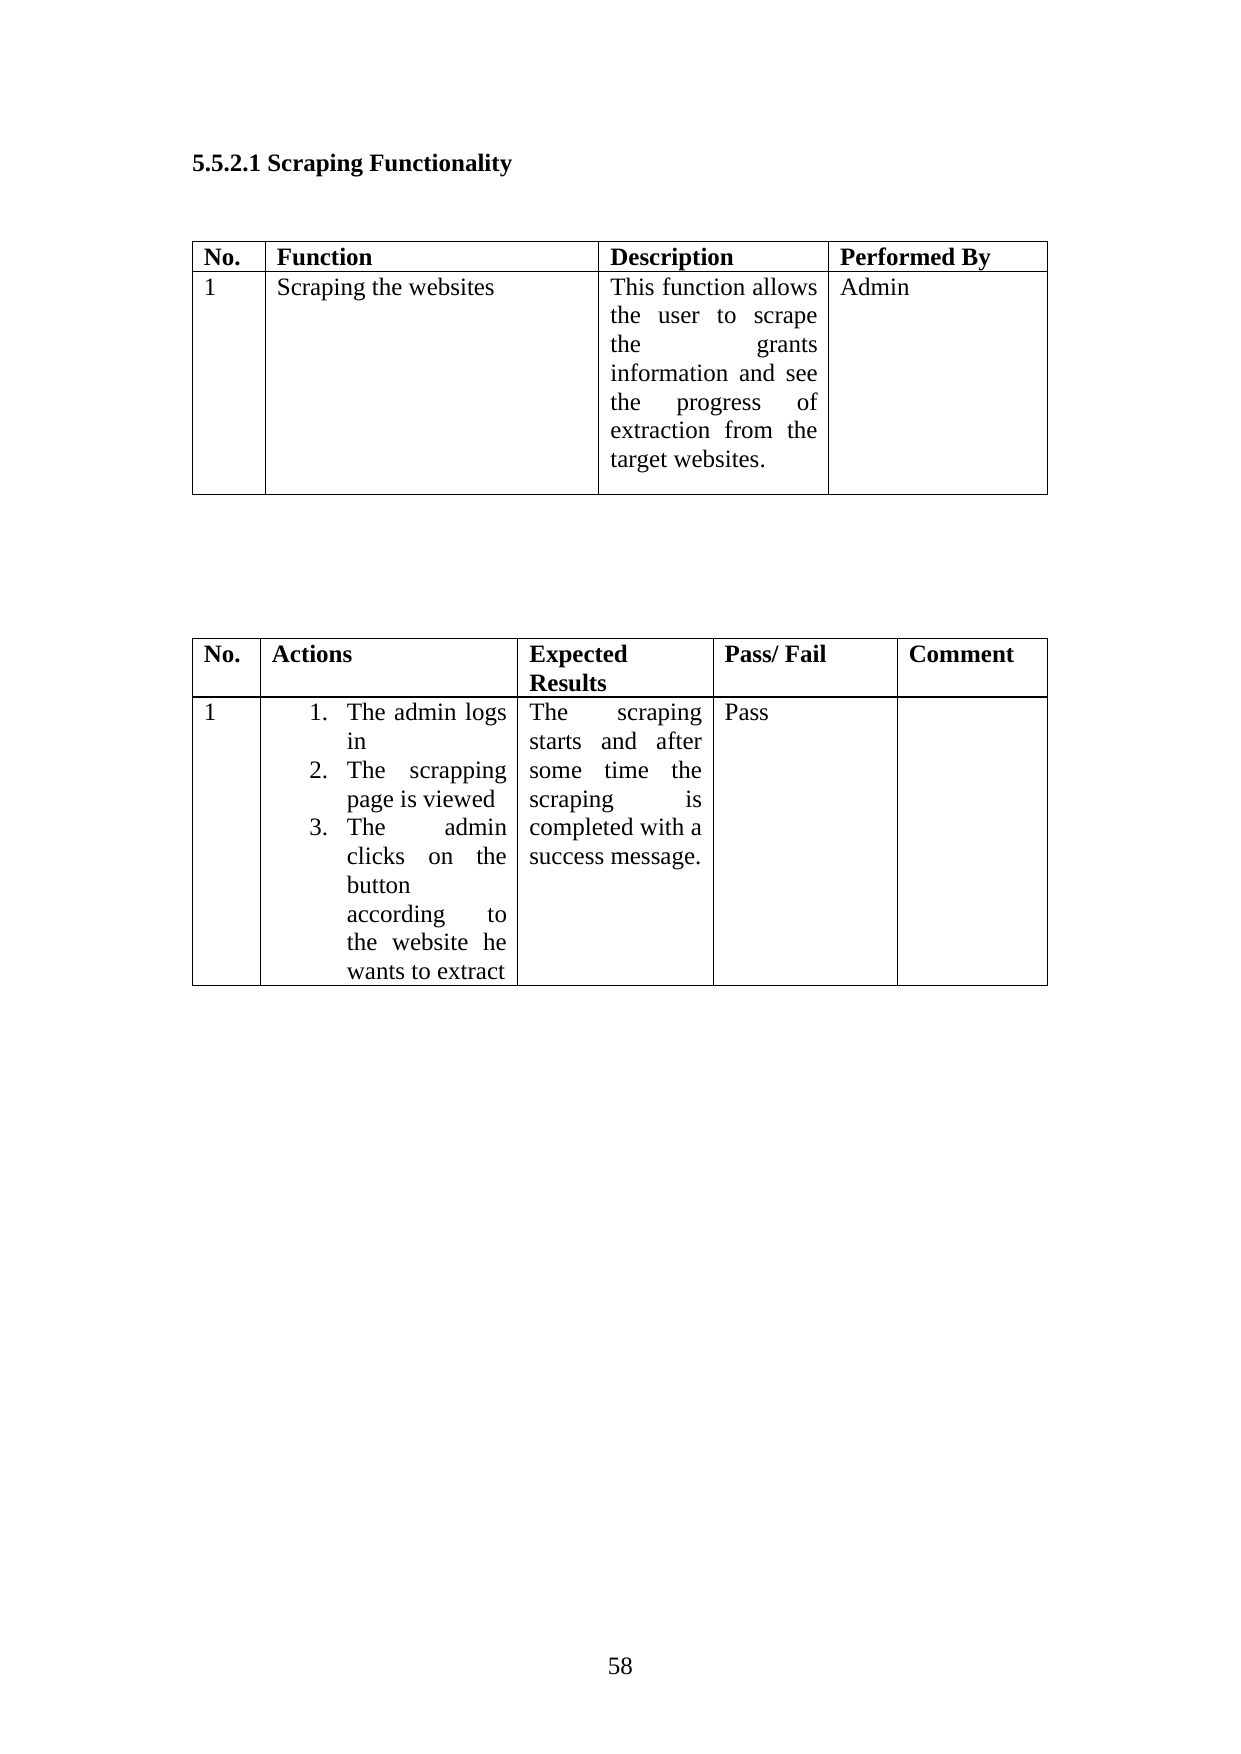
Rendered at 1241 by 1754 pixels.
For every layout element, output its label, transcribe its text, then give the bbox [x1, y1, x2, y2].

table_header Expected Results [518, 639, 713, 696]
subtitle Scraping Functionality [192, 148, 1048, 176]
table_cell [898, 698, 1047, 985]
table_cell The admin logs in The scrapping page is viewed The admin clicks on the button according to the website he wants to extract [261, 698, 517, 985]
table_header Actions [261, 639, 517, 696]
table_cell 1 [193, 272, 265, 494]
table_header No. [193, 242, 265, 271]
table_header Function [266, 242, 598, 271]
table_cell Admin [829, 272, 1047, 494]
table_cell This function allows the user to scrape the grants information and see the progress of extraction from the target websites. [599, 272, 828, 494]
table_header Performed By [829, 242, 1047, 271]
table_cell Scraping the websites [266, 272, 598, 494]
table_cell The scraping starts and after some time the scraping is completed with a success message. [518, 698, 713, 985]
table_cell 1 [193, 698, 260, 985]
table_header Comment [898, 639, 1047, 696]
table_cell Pass [714, 698, 897, 985]
table_header Pass/ Fail [714, 639, 897, 696]
table_header Description [599, 242, 828, 271]
table_header No. [193, 639, 260, 696]
